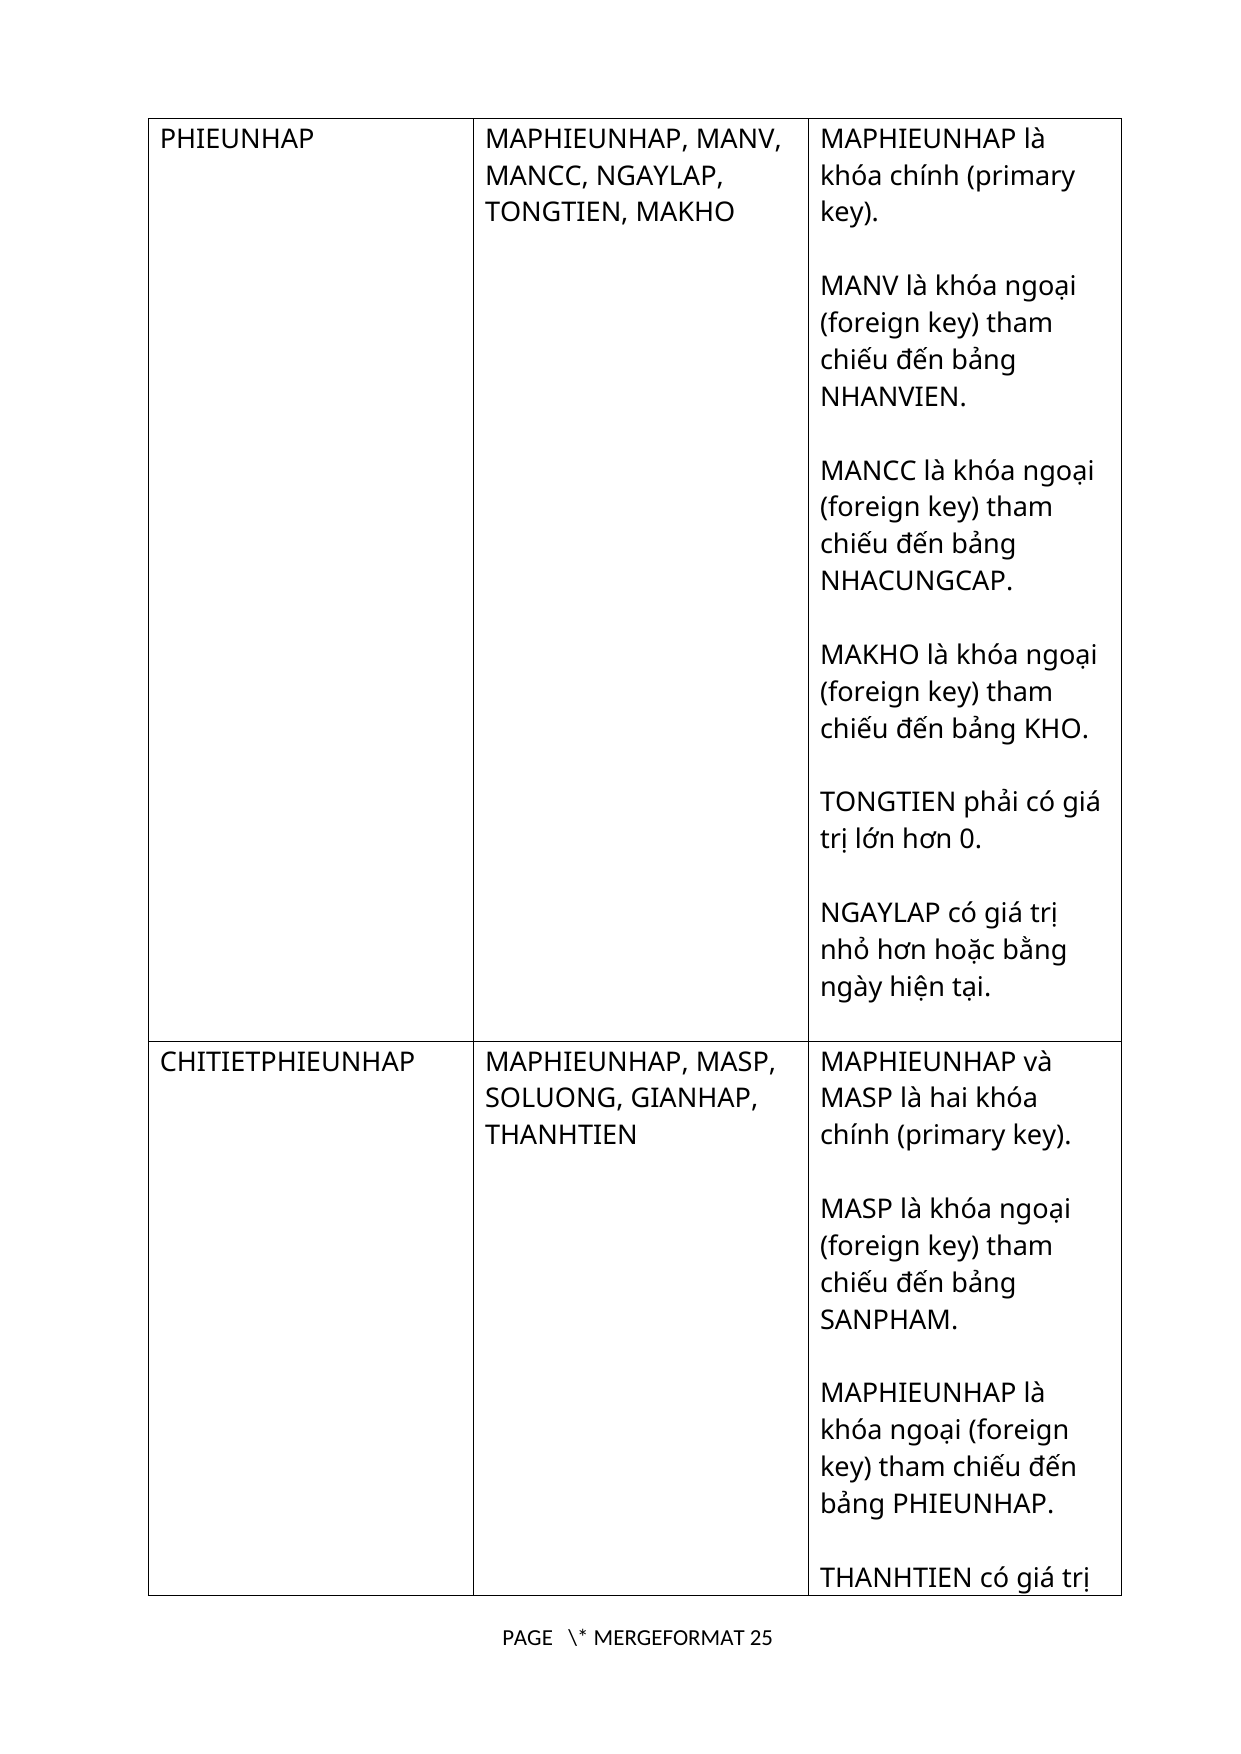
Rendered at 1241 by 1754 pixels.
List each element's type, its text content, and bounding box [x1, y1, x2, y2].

table_cell MAPHIEUNHAP là khóa chính (primary key). MANV là khóa ngoại (foreign key) tham chiếu đến bảng NHANVIEN. MANCC là khóa ngoại (foreign key) tham chiếu đến bảng NHACUNGCAP. MAKHO là khóa ngoại (foreign key) tham chiếu đến bảng KHO. TONGTIEN phải có giá trị lớn hơn 0. NGAYLAP có giá trị nhỏ hơn hoặc bằng ngày hiện tại. [809, 119, 1121, 1041]
table_cell PHIEUNHAP [149, 119, 473, 1041]
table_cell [474, 1042, 808, 1595]
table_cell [809, 1042, 1121, 1595]
table_cell MAPHIEUNHAP, MANV, MANCC, NGAYLAP, TONGTIEN, MAKHO [474, 119, 808, 1041]
table_cell CHITIETPHIEUNHAP [149, 1042, 473, 1595]
